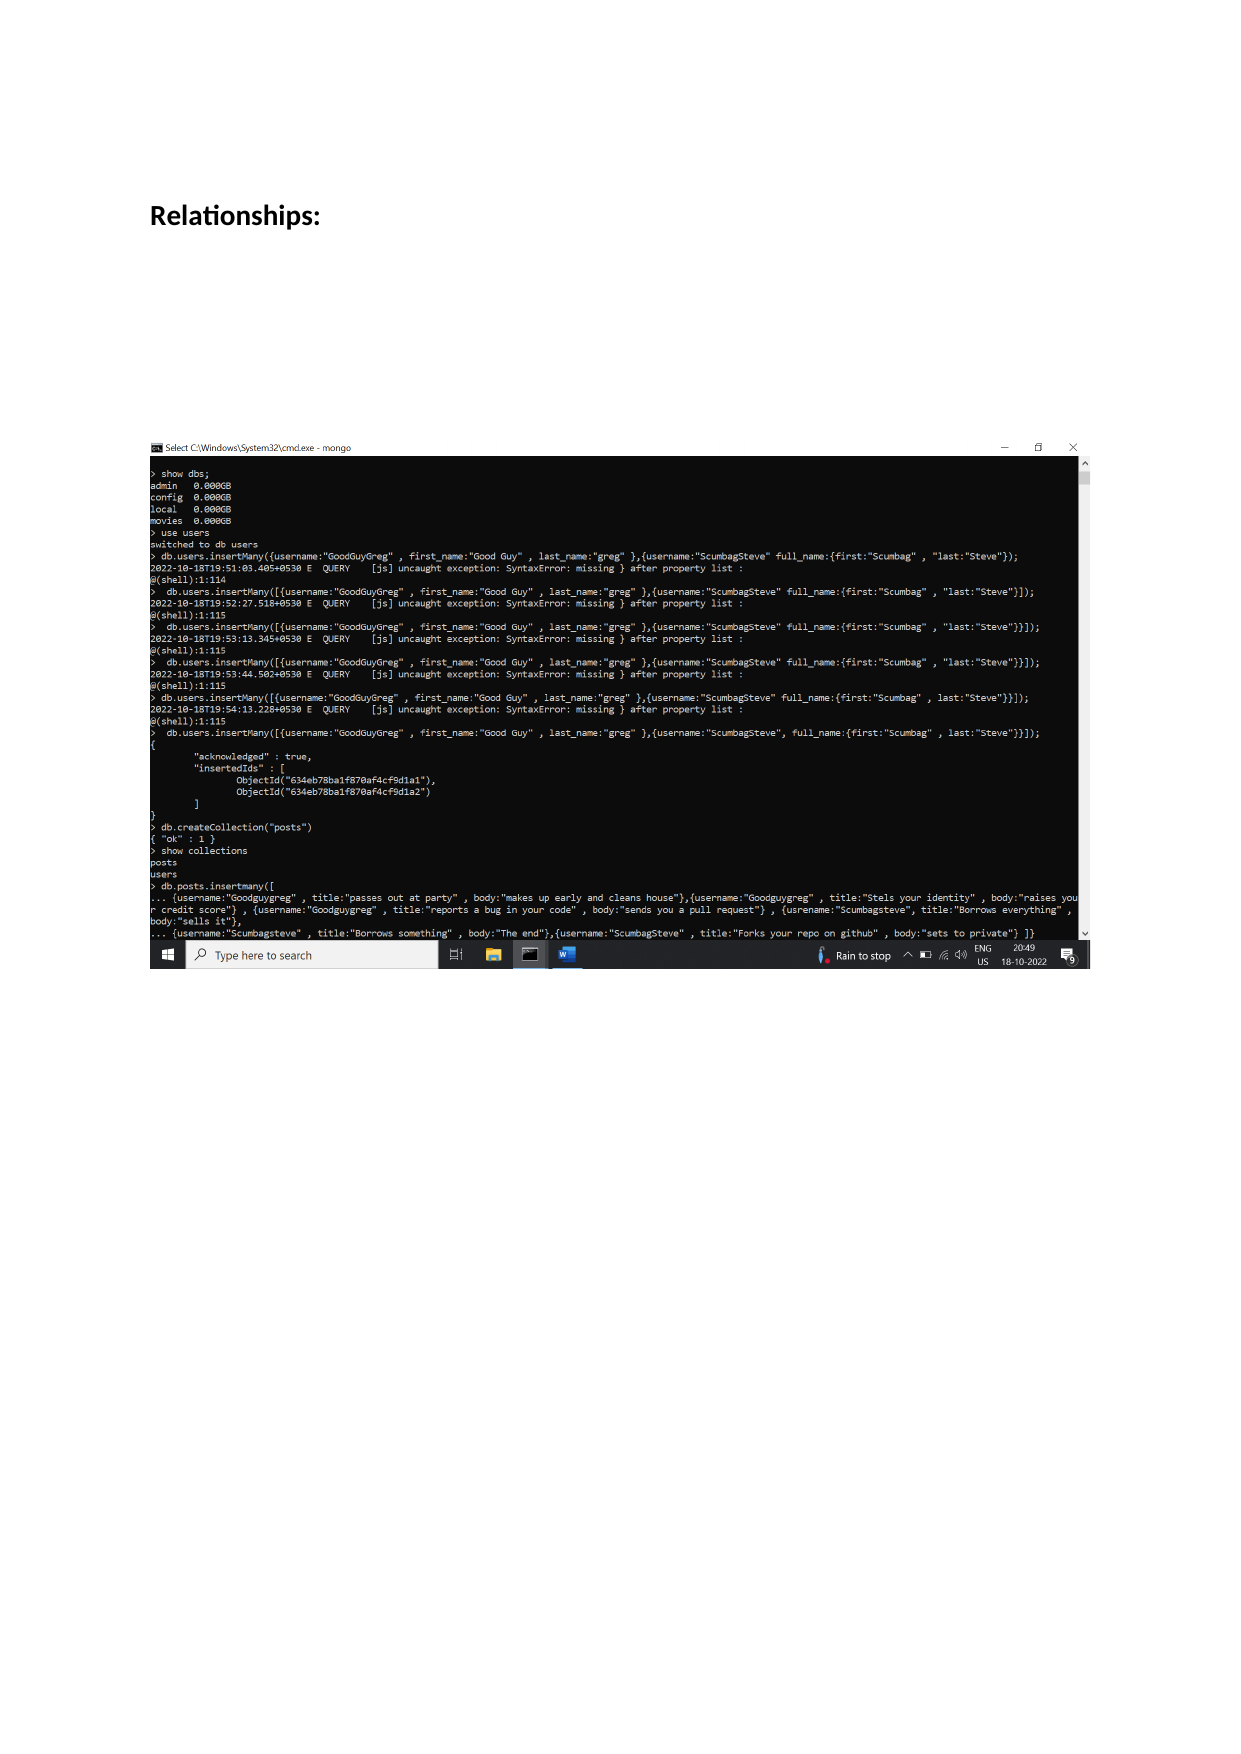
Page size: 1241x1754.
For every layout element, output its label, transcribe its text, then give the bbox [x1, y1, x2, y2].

text Relationships: [150, 197, 1090, 232]
picture [150, 439, 1091, 969]
